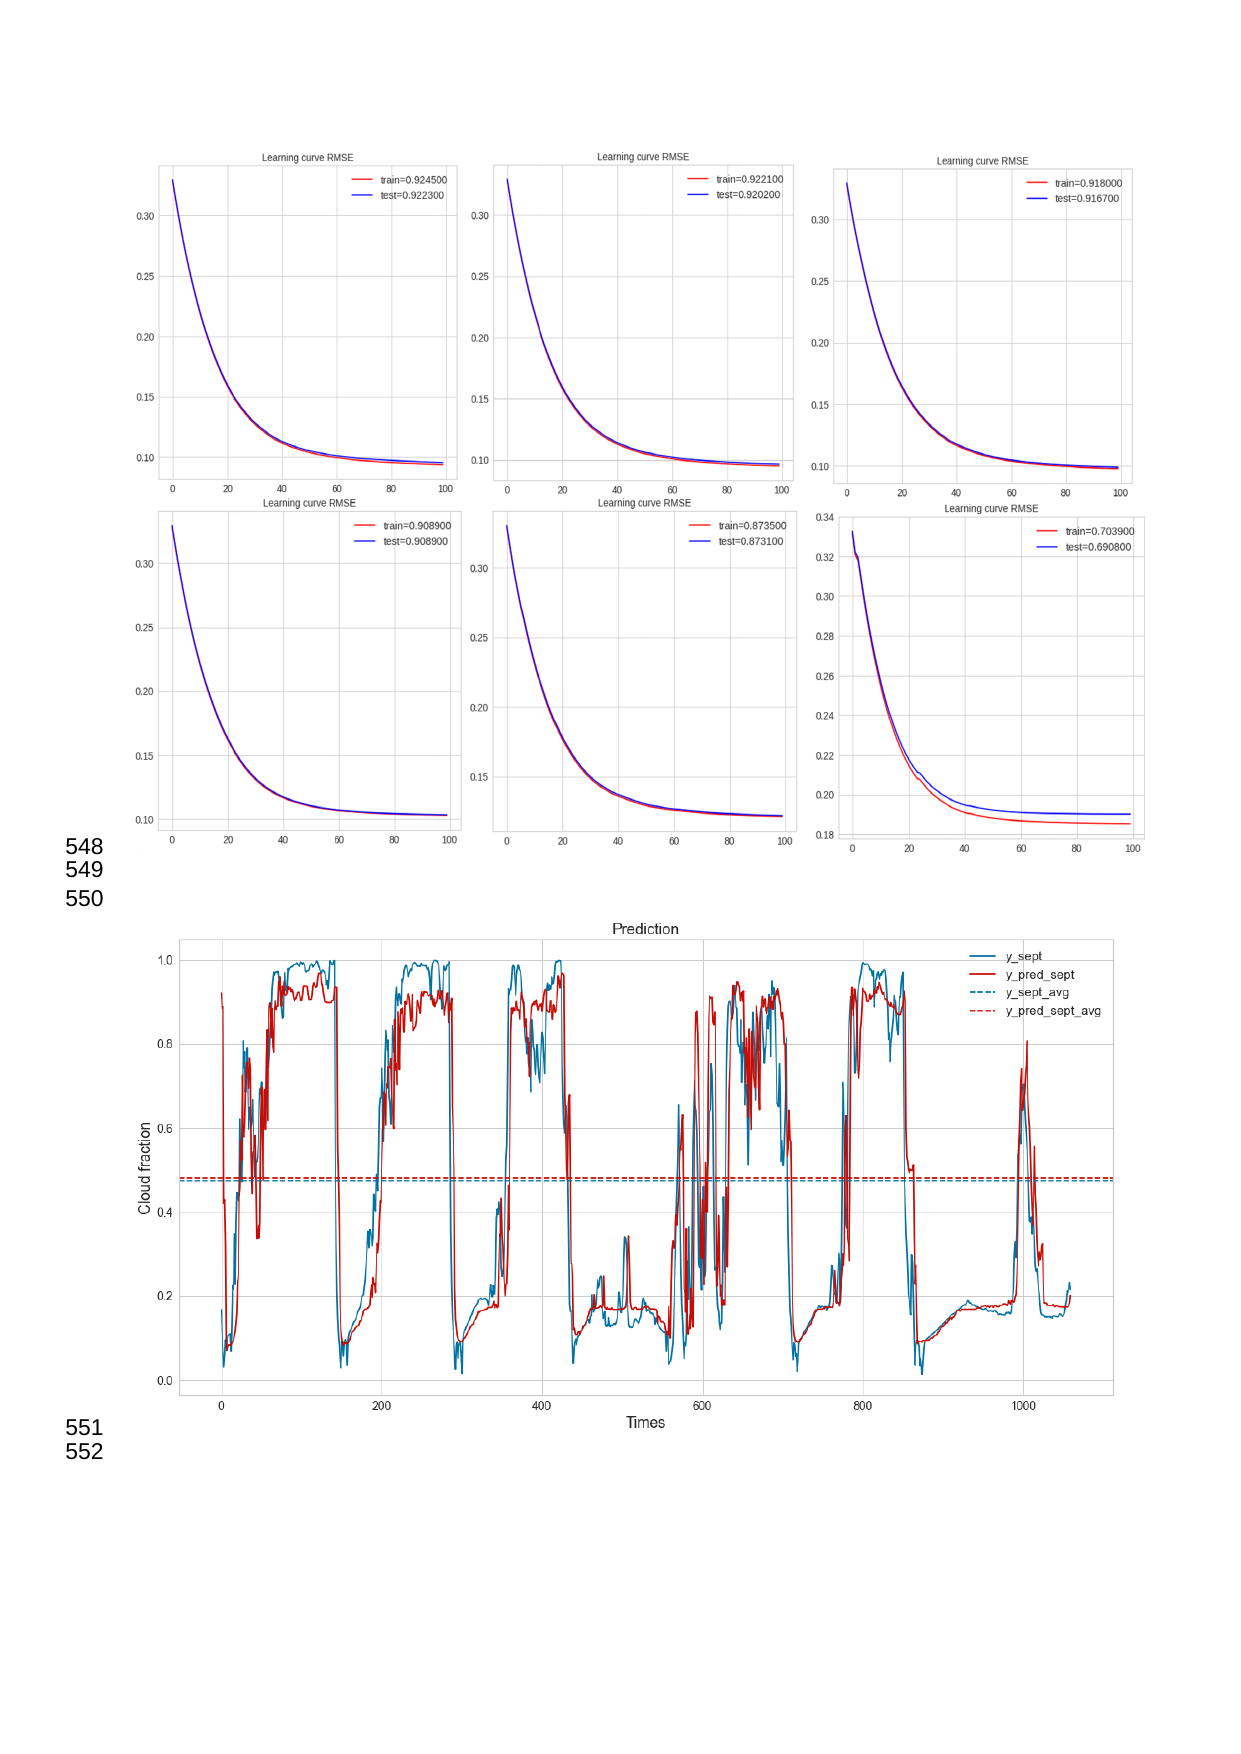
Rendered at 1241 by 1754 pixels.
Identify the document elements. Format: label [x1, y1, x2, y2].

picture [132, 150, 1151, 855]
picture [132, 911, 1129, 1436]
